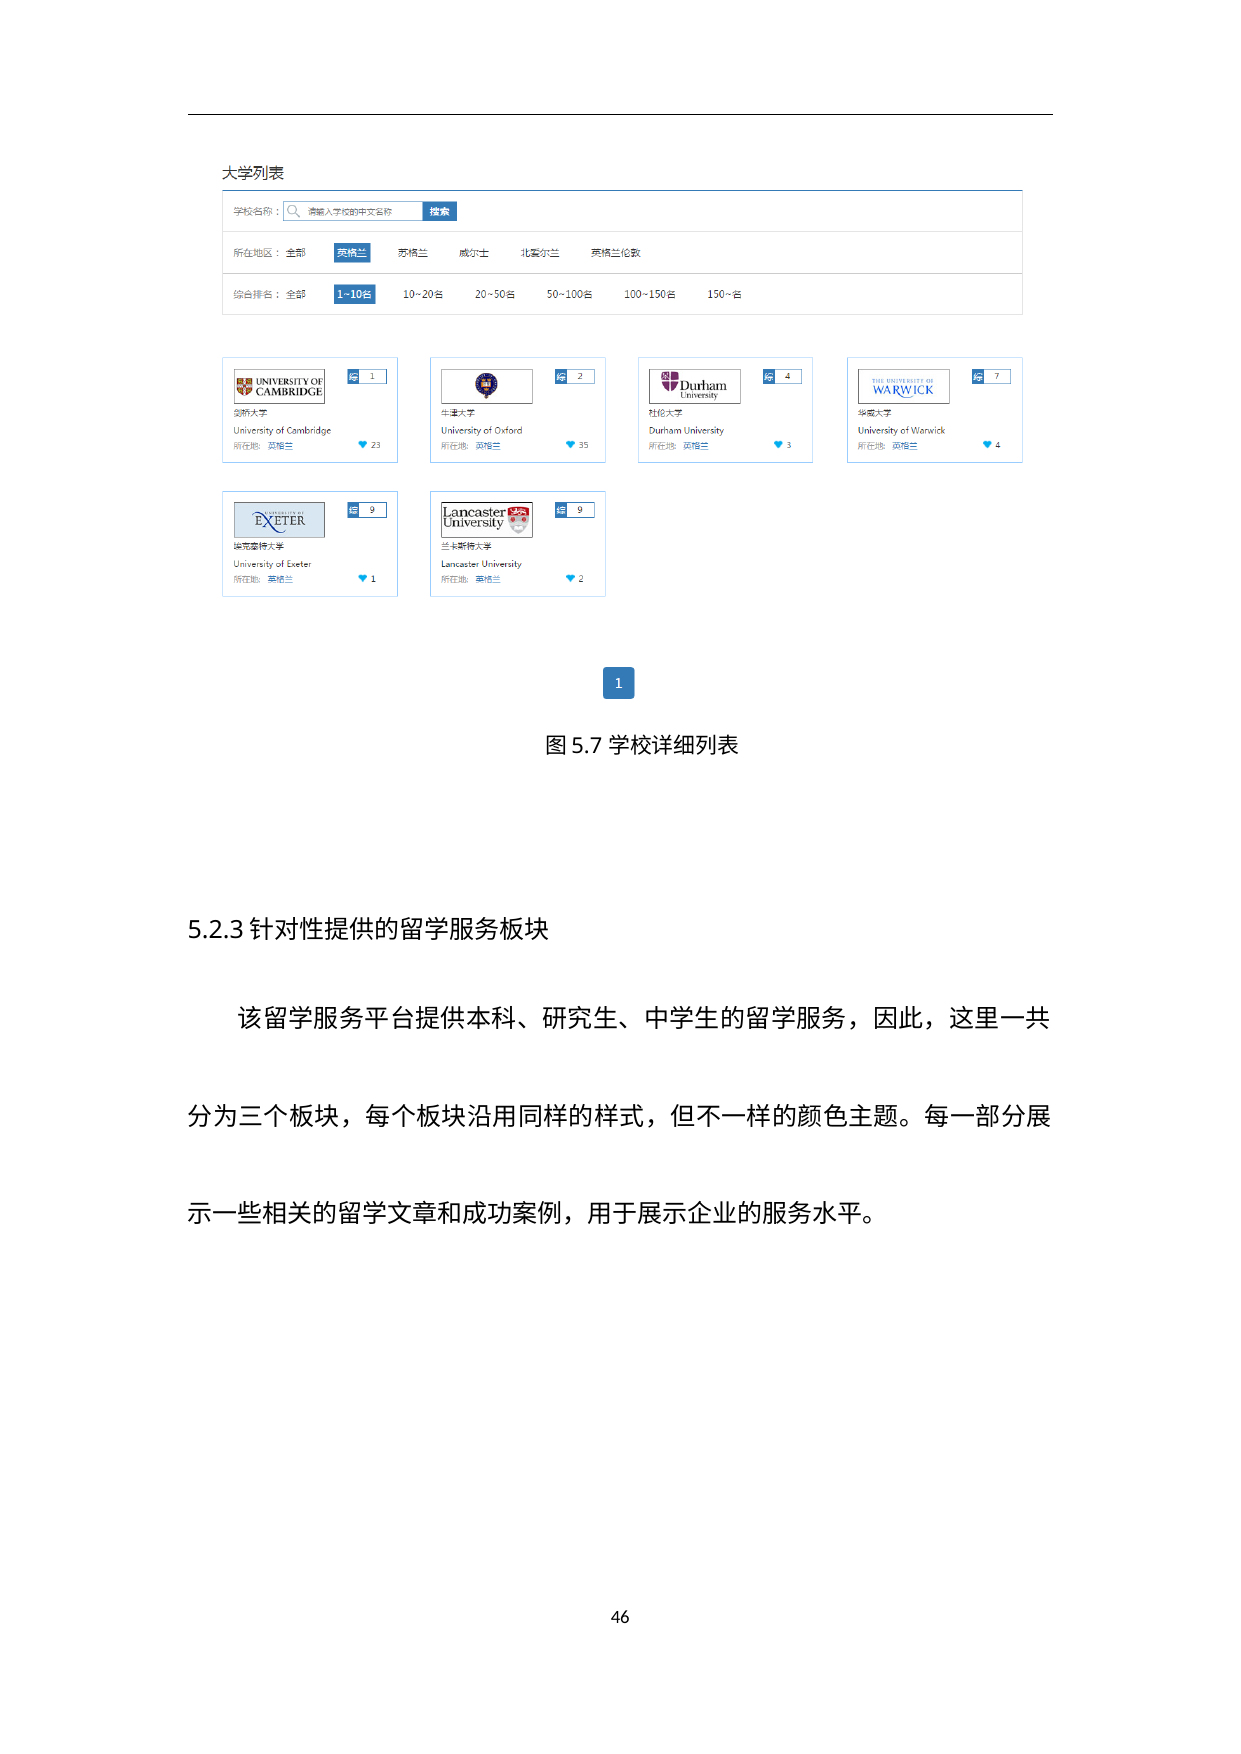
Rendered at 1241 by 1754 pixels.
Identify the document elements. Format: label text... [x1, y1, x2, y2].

picture [187, 162, 1053, 710]
title 5.2.3针对性提供的留学服务板块 [187, 895, 1053, 960]
text 该留学服务平台提供本科、研究生、中学生的留学服务，因此，这里一共分为三个板块，每个板块沿用同样的样式，但不一样的颜色主题。每一部分展示一些相关的留学文章和成功案例，用于展示企业的服务水平。 [187, 984, 1053, 1244]
text 图5.7 学校详细列表 [187, 728, 1053, 760]
